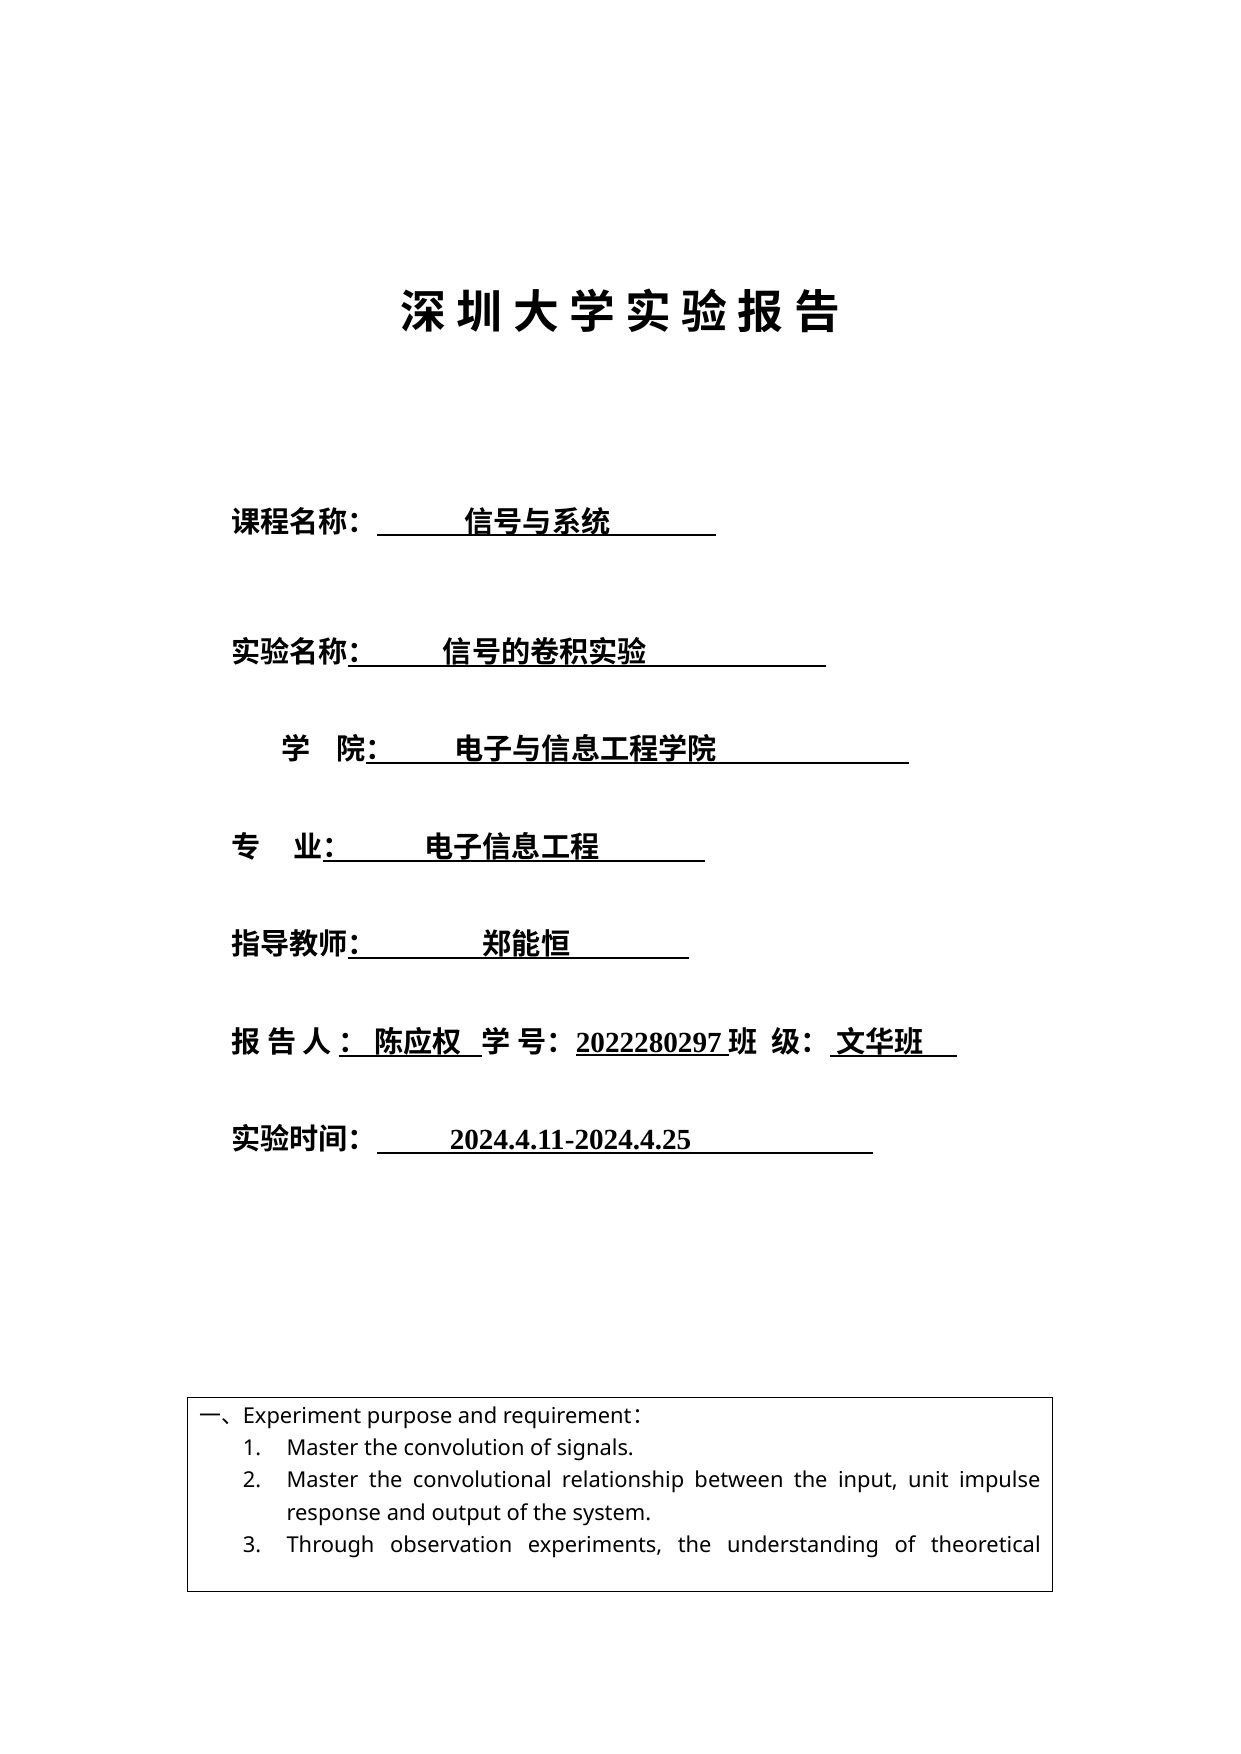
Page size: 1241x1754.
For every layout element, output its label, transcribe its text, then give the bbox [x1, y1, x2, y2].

text 实验名称： 信号的卷积实验 [187, 617, 1053, 682]
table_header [188, 1398, 1052, 1591]
text 课程名称： 信号与系统 [187, 487, 1053, 552]
text 实验时间： 2024.4.11-2024.4.25 [187, 1104, 1053, 1169]
text 指导教师： 郑能恒 [187, 909, 1053, 974]
text 专 业： 电子信息工程 [187, 812, 1053, 877]
text 学 院： 电子与信息工程学院 [281, 714, 1053, 779]
text 报 告 人 ： 陈应权 学 号：2022280297 班 级： 文华班 [187, 1007, 1053, 1072]
text 深 圳 大 学 实 验 报 告 [187, 259, 1053, 357]
